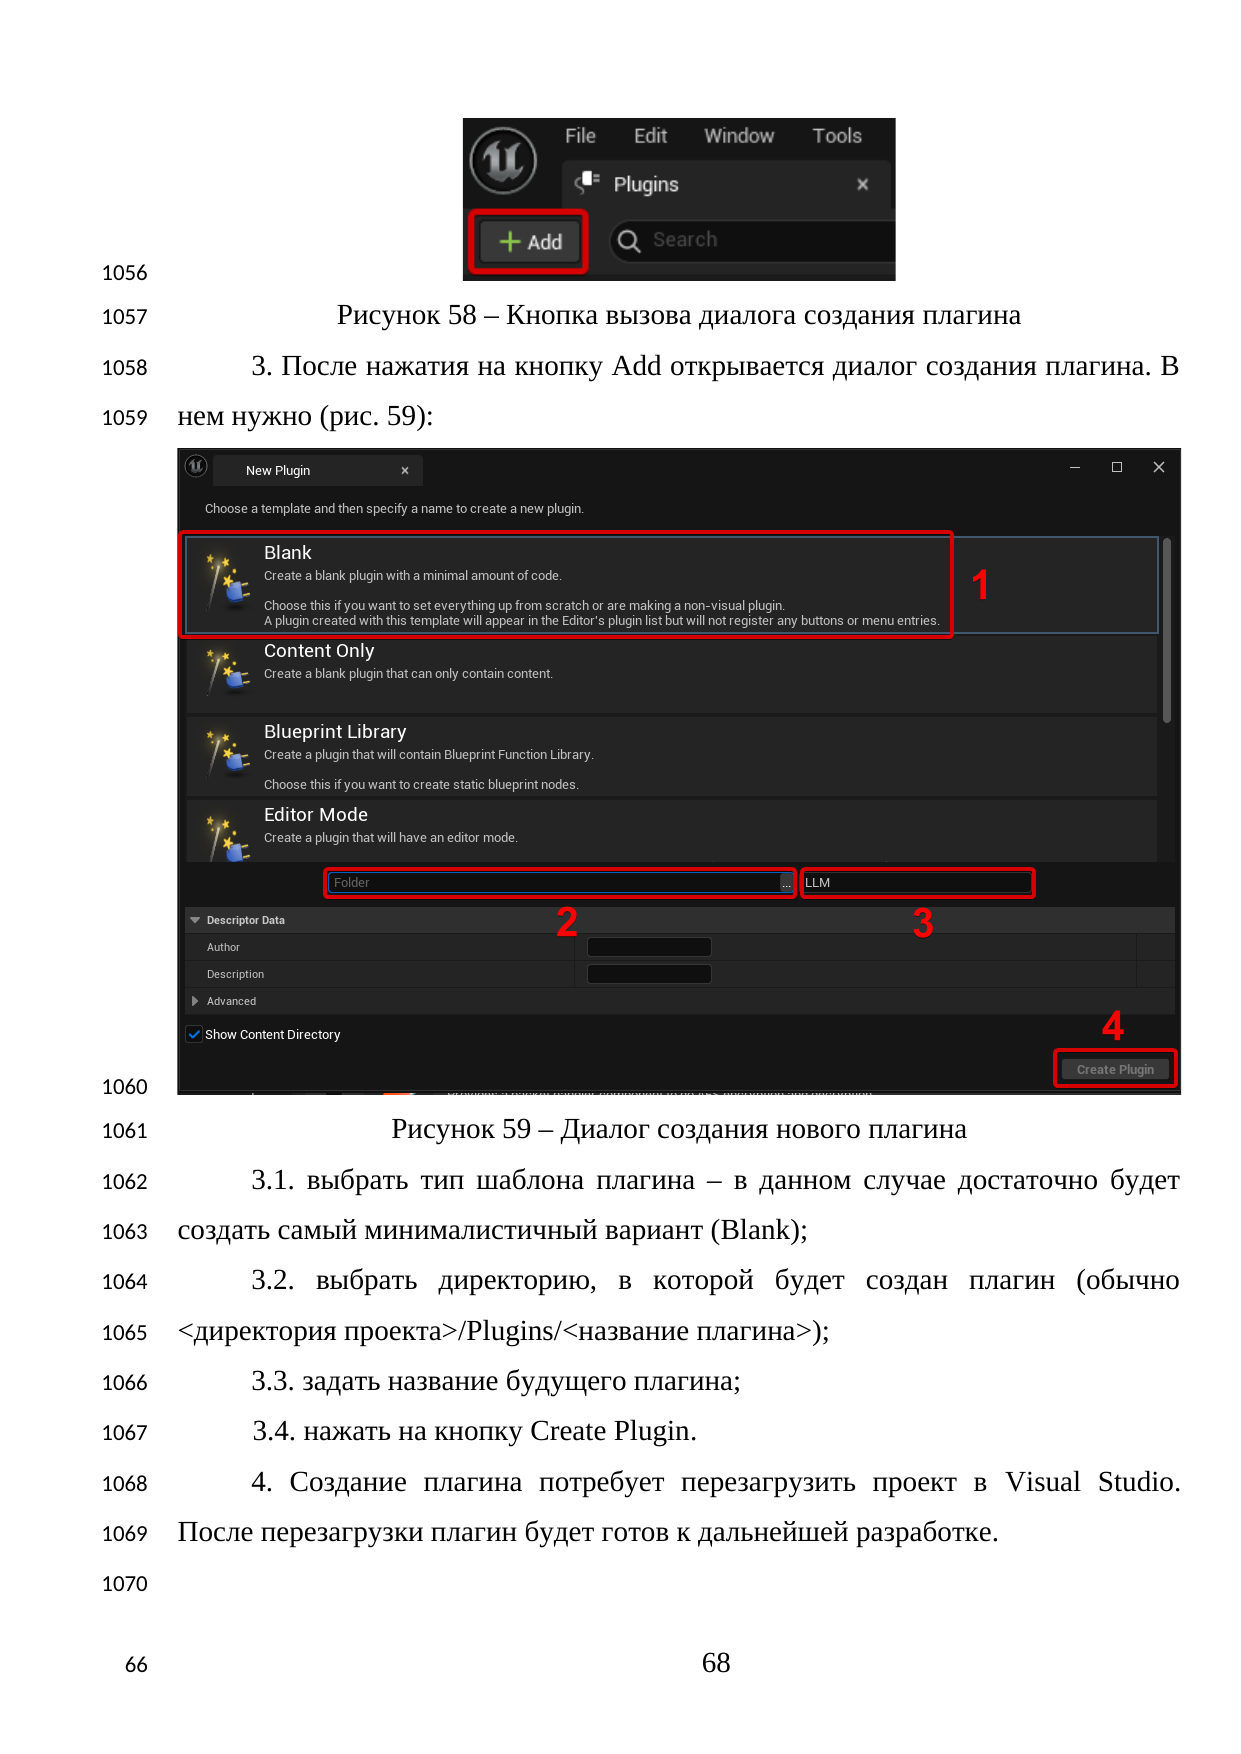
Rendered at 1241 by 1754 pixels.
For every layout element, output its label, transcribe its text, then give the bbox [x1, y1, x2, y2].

text Рисунок 59 – Диалог создания нового плагина [177, 1111, 1181, 1145]
text 4. Создание плагина потребует перезагрузить проект в Visual Studio. После перезагрузки плагин будет готов к дальнейшей разработке. [177, 1464, 1181, 1547]
picture [177, 448, 1182, 1095]
text 3.4. нажать на кнопку Create Plugin. [177, 1413, 1181, 1447]
text 3.2. выбрать директорию, в которой будет создан плагин (обычно <директория проекта>/Plugins/<название плагина>); [177, 1262, 1181, 1346]
text 3.3. задать название будущего плагина; [177, 1363, 1181, 1397]
text Рисунок 58 – Кнопка вызова диалога создания плагина [177, 297, 1181, 331]
text 3.1. выбрать тип шаблона плагина – в данном случае достаточно будет создать самый минималистичный вариант (Blank); [177, 1162, 1181, 1246]
text 3. После нажатия на кнопку Add открывается диалог создания плагина. В нем нужно (рис. 59): [177, 348, 1181, 432]
picture [462, 118, 896, 281]
